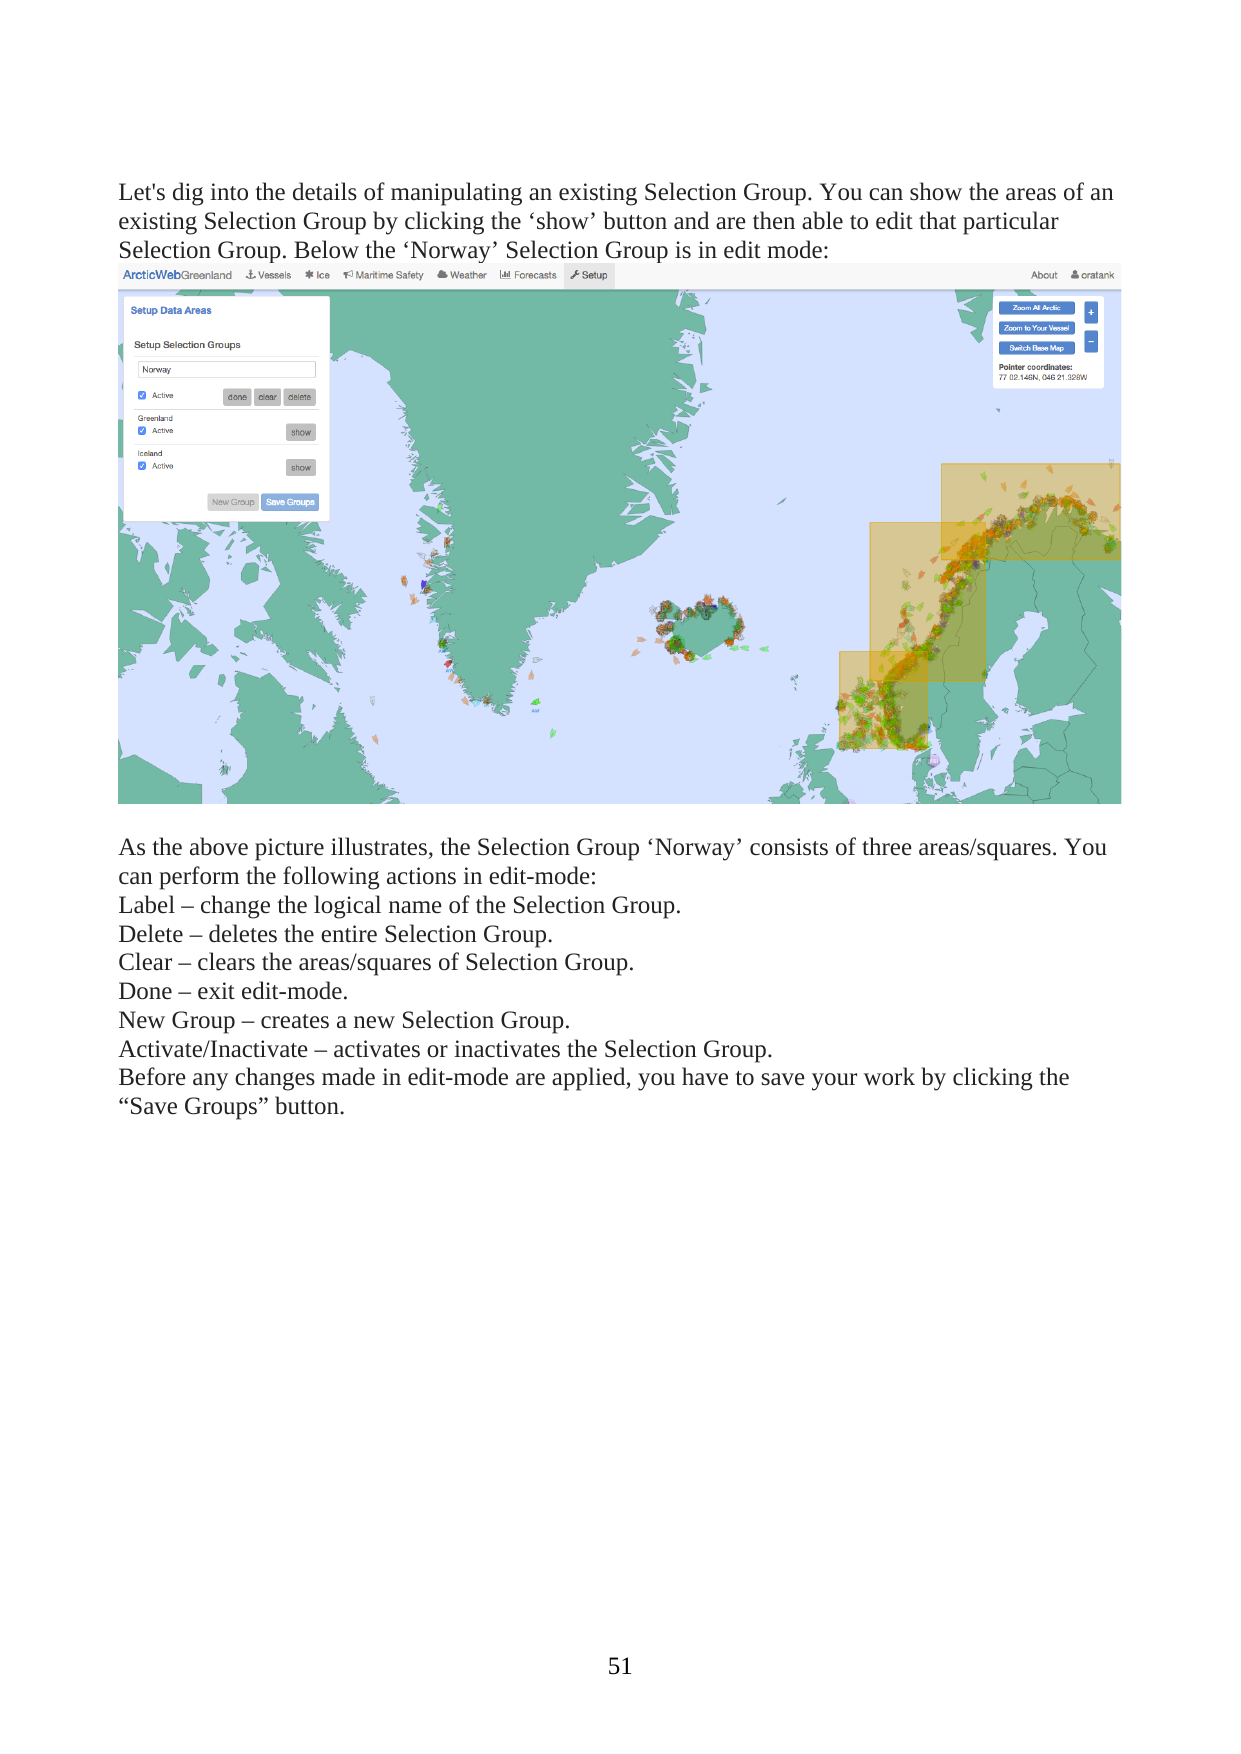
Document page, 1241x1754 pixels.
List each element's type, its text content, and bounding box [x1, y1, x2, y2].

text Let's dig into the details of manipulating an existing Selection Group. You can show the areas of an existing Selection Group by clicking the ‘show’ button and are then able to edit that particular Selection Group. Below the ‘Norway’ Selection Group is in edit mode: [830, 177, 1122, 263]
text Clear – clears the areas/squares of Selection Group. [118, 947, 1122, 976]
text Activate/Inactivate – activates or inactivates the Selection Group. [118, 1034, 1122, 1062]
text New Group – creates a new Selection Group. [118, 1005, 1122, 1034]
text Delete – deletes the entire Selection Group. [118, 919, 1122, 947]
text Done – exit edit-mode. [118, 976, 1122, 1005]
text As the above picture illustrates, the Selection Group ‘Norway’ consists of three areas/squares. You can perform the following actions in edit-mode: [118, 832, 1122, 890]
text Before any changes made in edit-mode are applied, you have to save your work by clicking the “Save Groups” button. [118, 1062, 1122, 1120]
text Label – change the logical name of the Selection Group. [118, 890, 1122, 919]
picture [118, 263, 1122, 804]
